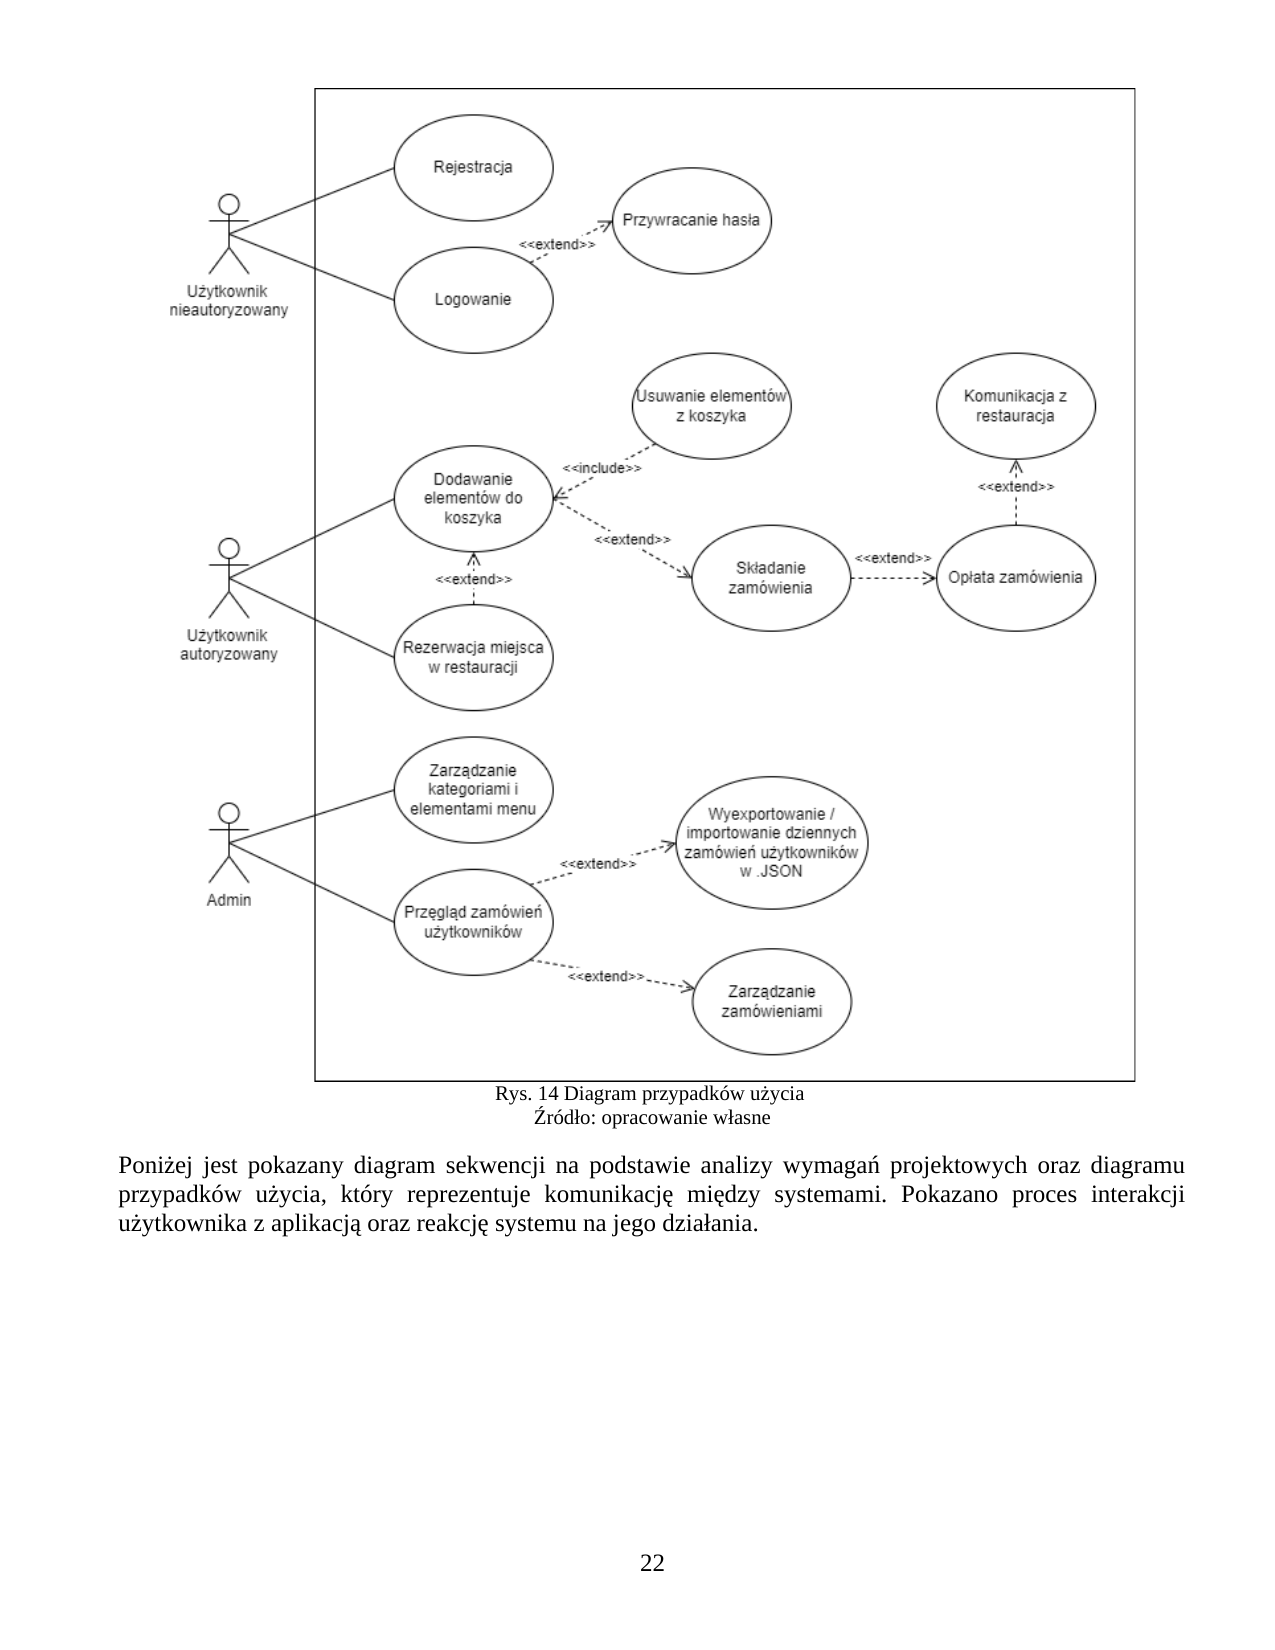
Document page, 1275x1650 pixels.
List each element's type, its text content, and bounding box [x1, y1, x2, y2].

text Rys. 14 Diagram przypadków użycia Źródło: opracowanie własne [118, 1081, 1186, 1129]
text Poniżej jest pokazany diagram sekwencji na podstawie analizy wymagań projektowych oraz diagramu przypadków użycia, który reprezentuje komunikację między systemami. Pokazano proces interakcji użytkownika z aplikacją oraz reakcję systemu na jego działania. [118, 1150, 1186, 1236]
picture [169, 88, 1136, 1082]
